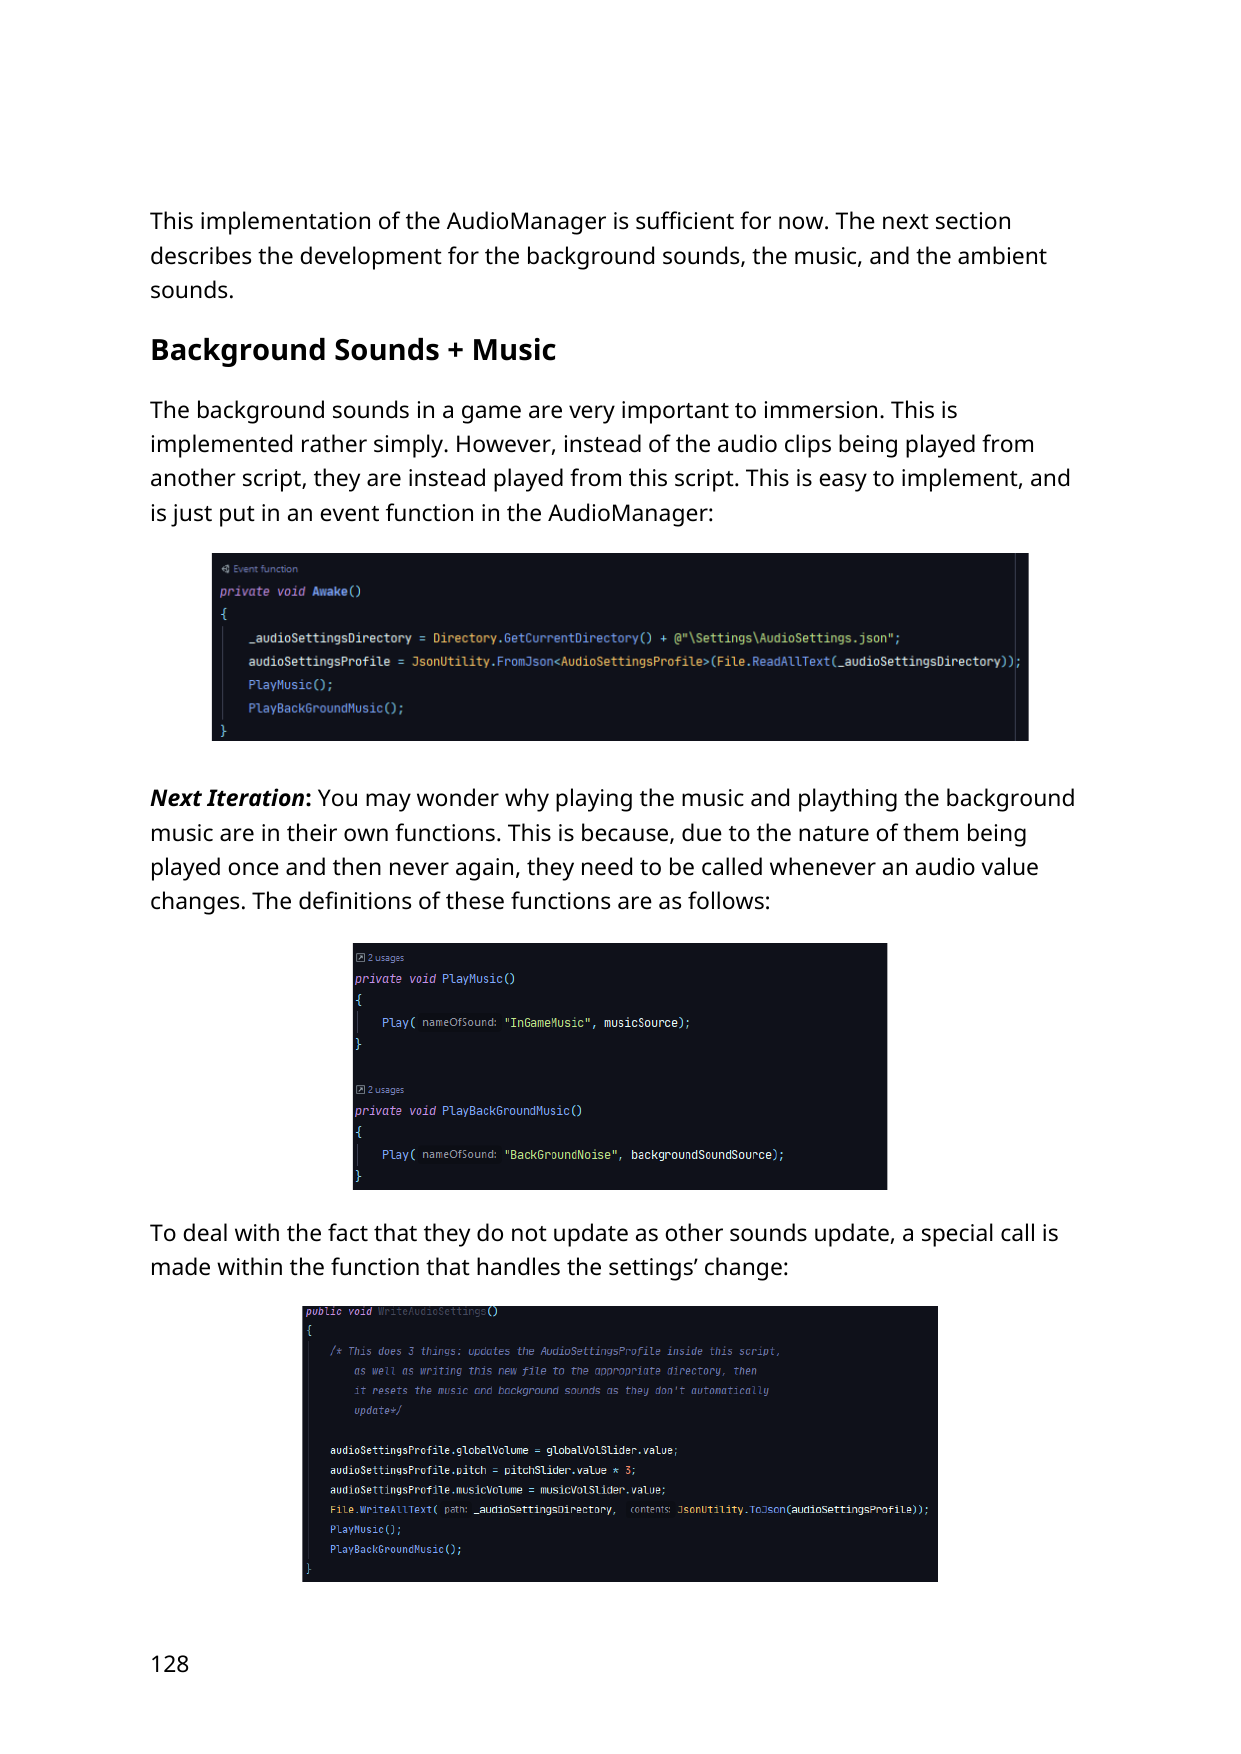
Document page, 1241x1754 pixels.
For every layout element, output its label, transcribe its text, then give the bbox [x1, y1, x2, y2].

text Next Iteration: You may wonder why playing the music and plaything the background music are in their own functions. This is because, due to the nature of them being played once and then never again, they need to be called whenever an audio value changes. The definitions of these functions are as follows: [150, 782, 1090, 916]
text This implementation of the AudioManager is sufficient for now. The next section describes the development for the background sounds, the music, and the ambient sounds. [150, 205, 1090, 305]
picture [211, 553, 1029, 741]
text To deal with the fact that they do not update as other sounds update, a special call is made within the function that handles the settings’ change: [150, 1216, 1090, 1282]
text The background sounds in a game are very important to immersion. This is implemented rather simply. However, instead of the audio clips being played from another script, they are instead played from this script. This is easy to implement, and is just put in an event function in the AudioManager: [150, 394, 1090, 528]
picture [302, 1306, 938, 1582]
picture [352, 943, 888, 1190]
text Background Sounds + Music [150, 329, 1090, 369]
